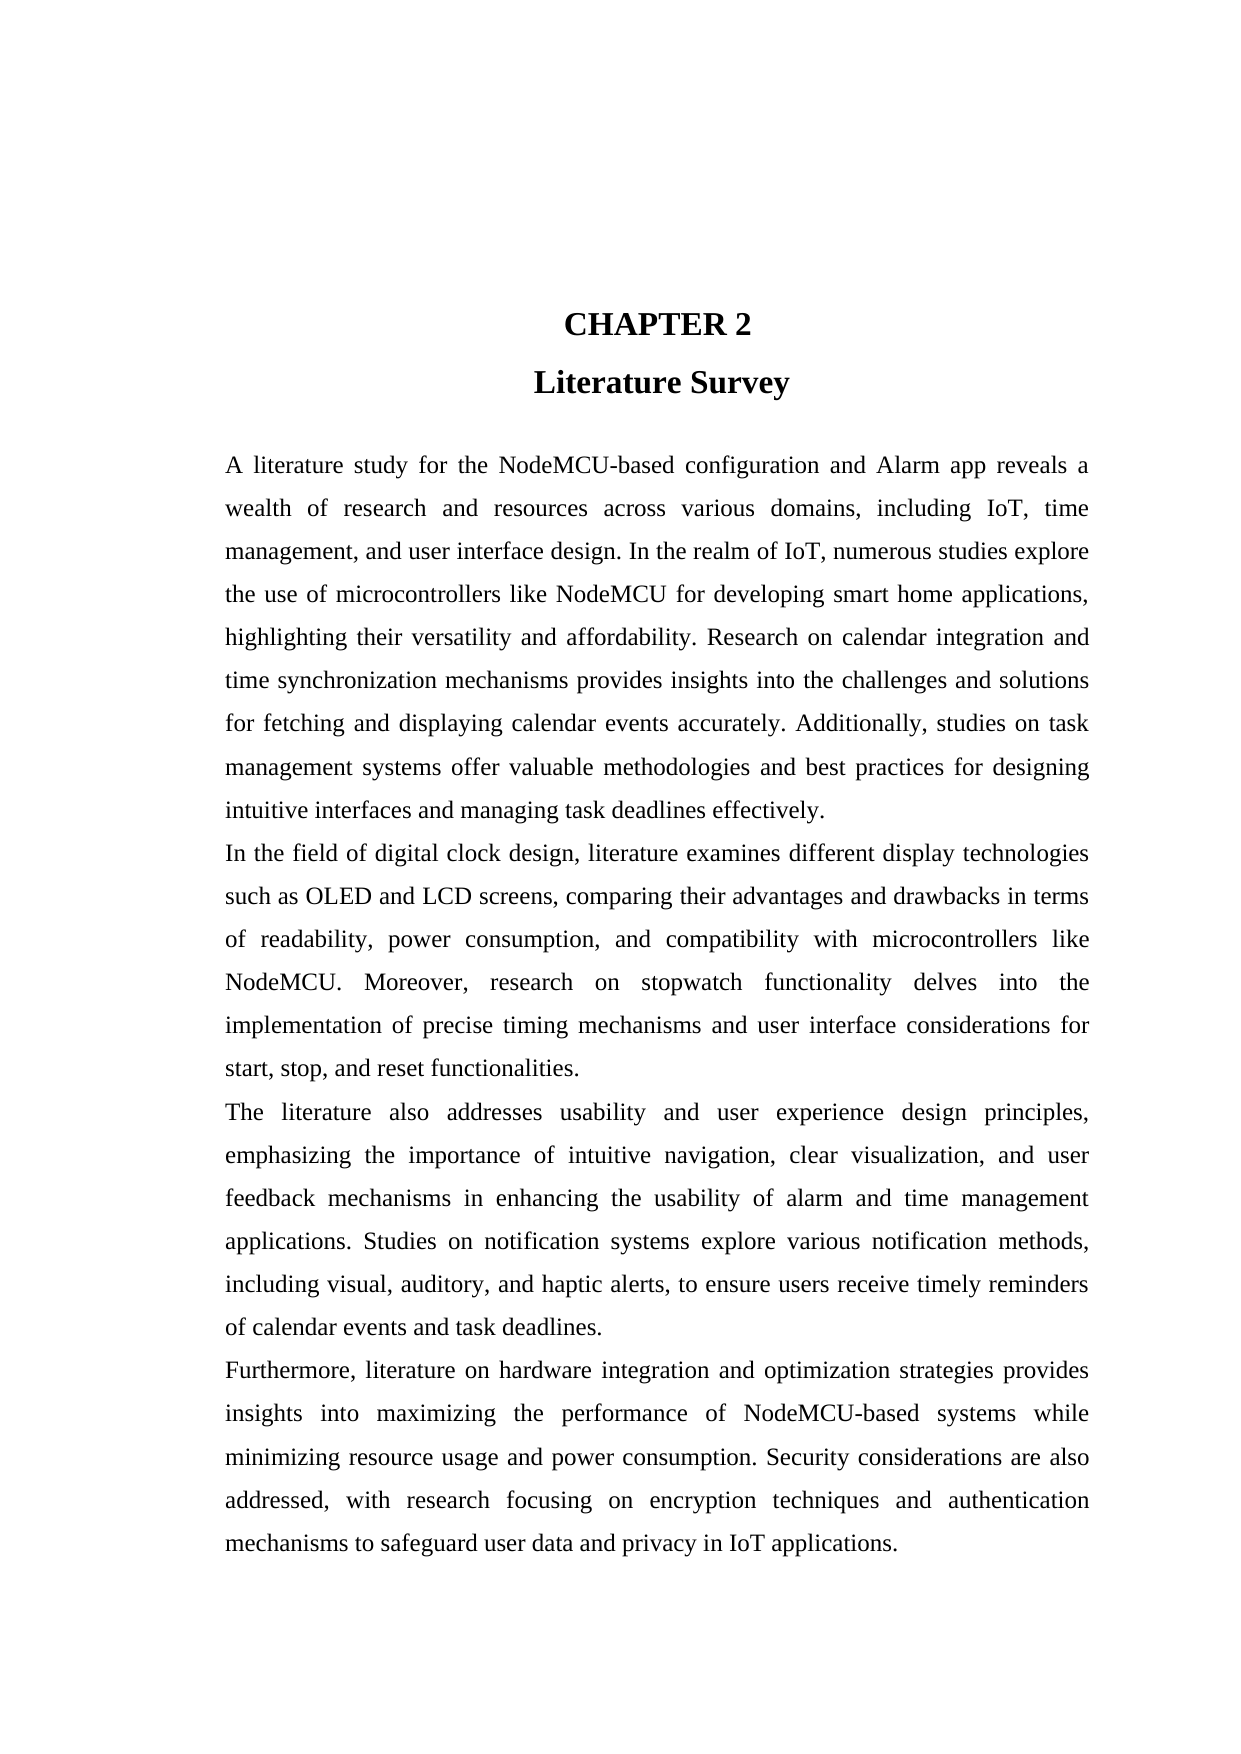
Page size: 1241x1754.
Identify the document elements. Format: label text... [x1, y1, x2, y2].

subtitle Literature Survey [225, 362, 1090, 400]
text CHAPTER 2 [225, 304, 1090, 343]
text Furthermore, literature on hardware integration and optimization strategies provides insights into maximizing the performance of NodeMCU-based systems while minimizing resource usage and power consumption. Security considerations are also addressed, with research focusing on encryption techniques and authentication mechanisms to safeguard user data and privacy in IoT applications. [225, 1355, 1090, 1557]
text A literature study for the NodeMCU-based configuration and Alarm app reveals a wealth of research and resources across various domains, including IoT, time management, and user interface design. In the realm of IoT, numerous studies explore the use of microcontrollers like NodeMCU for developing smart home applications, highlighting their versatility and affordability. Research on calendar integration and time synchronization mechanisms provides insights into the challenges and solutions for fetching and displaying calendar events accurately. Additionally, studies on task management systems offer valuable methodologies and best practices for designing intuitive interfaces and managing task deadlines effectively. [225, 450, 1090, 823]
text In the field of digital clock design, literature examines different display technologies such as OLED and LCD screens, comparing their advantages and drawbacks in terms of readability, power consumption, and compatibility with microcontrollers like NodeMCU. Moreover, research on stopwatch functionality delves into the implementation of precise timing mechanisms and user interface considerations for start, stop, and reset functionalities. [225, 838, 1090, 1082]
text The literature also addresses usability and user experience design principles, emphasizing the importance of intuitive navigation, clear visualization, and user feedback mechanisms in enhancing the usability of alarm and time management applications. Studies on notification systems explore various notification methods, including visual, auditory, and haptic alerts, to ensure users receive timely reminders of calendar events and task deadlines. [225, 1097, 1090, 1341]
